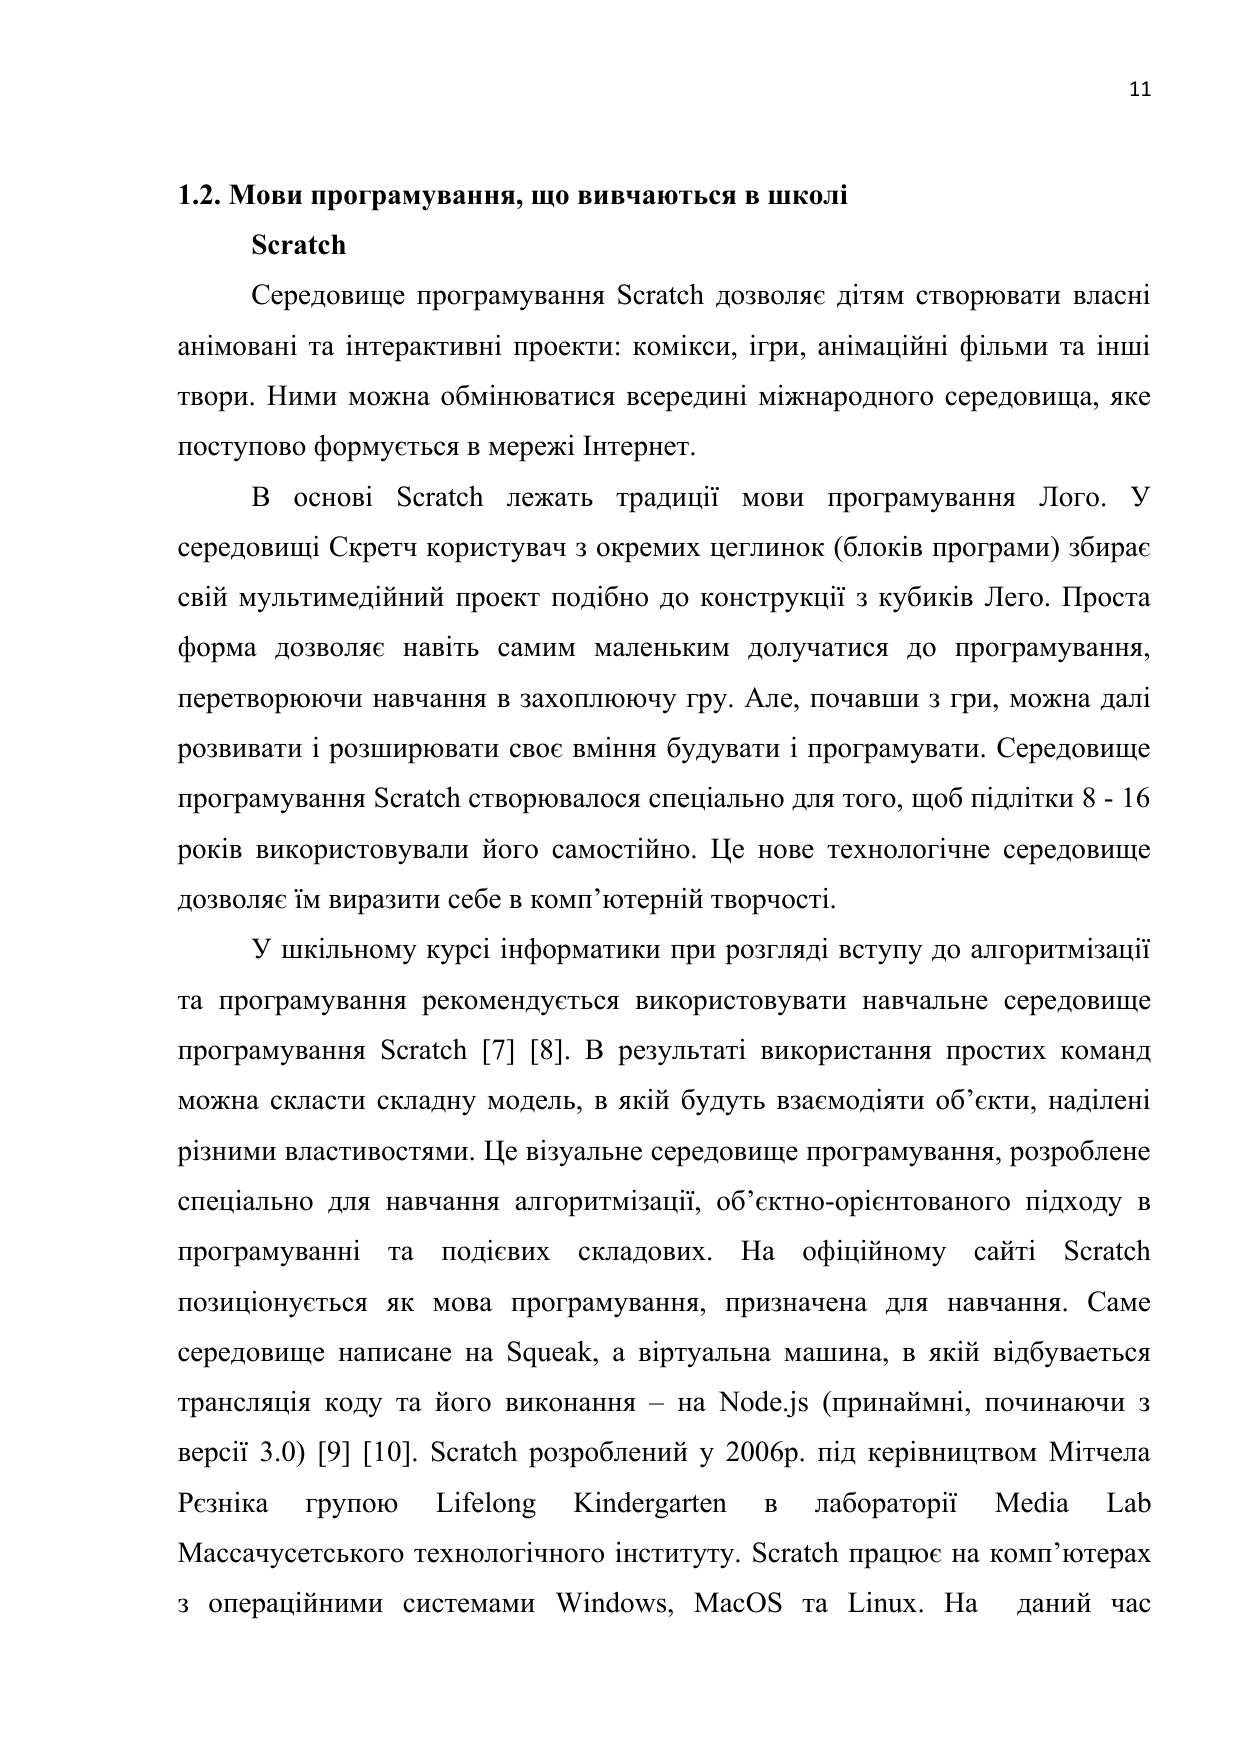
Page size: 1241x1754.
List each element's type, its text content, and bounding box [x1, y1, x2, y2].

text Середовище програмування Scratch дозволяє дітям створювати власні анімовані та інтерактивні проекти: комікси, ігри, анімаційні фільми та інші твори. Ними можна обмінюватися всередині міжнародного середовища, яке поступово формується в мережі Інтернет. [177, 277, 1152, 462]
text В основі Scratch лежать традиції мови програмування Лого. У середовищі Скретч користувач з окремих цеглинок (блоків програми) збирає свій мультимедійний проект подібно до конструкції з кубиків Лего. Проста форма дозволяє навіть самим маленьким долучатися до програмування, перетворюючи навчання в захоплюючу гру. Але, почавши з гри, можна далі розвивати і розширювати своє вміння будувати і програмувати. Середовище програмування Scratch створювалося спеціально для того, щоб підлітки 8 - 16 років використовували його самостійно. Це нове технологічне середовище дозволяє їм виразити себе в комп’ютерній творчості. [177, 479, 1152, 915]
text Scratch [177, 227, 1152, 261]
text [177, 931, 1152, 1619]
subtitle 1.2. Мови програмування, що вивчаються в школі [177, 177, 1152, 210]
